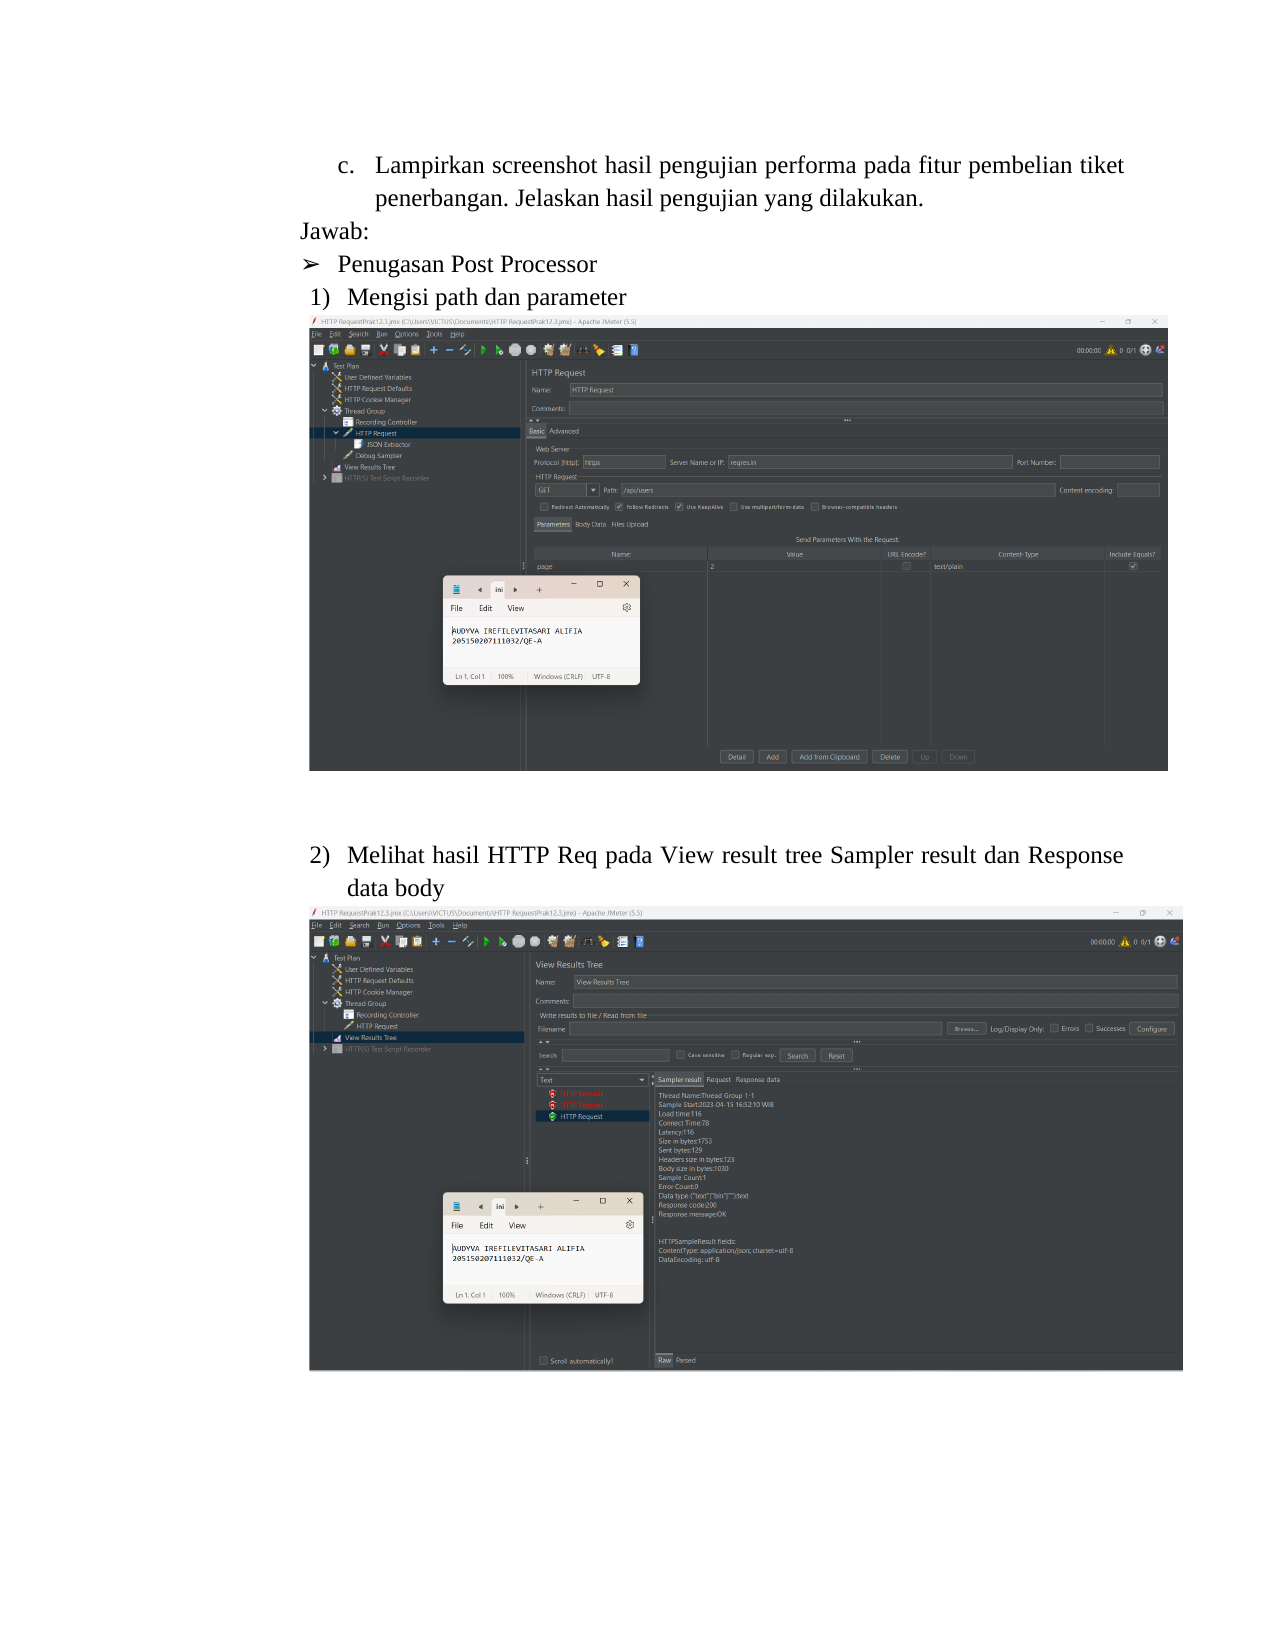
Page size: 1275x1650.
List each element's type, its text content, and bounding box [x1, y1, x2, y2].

picture [309, 906, 1183, 1372]
list Lampirkan screenshot hasil pengujian performa pada fitur pembelian tiket penerbangan. Jelaskan hasil pengujian yang dilakukan. [337, 150, 1125, 212]
text Jawab: [300, 216, 1125, 245]
list Melihat hasil HTTP Req pada View result tree Sampler result dan Response data body [309, 841, 1125, 902]
list Mengisi path dan parameter [309, 282, 1125, 311]
list Penugasan Post Processor [300, 249, 1125, 278]
picture [309, 315, 1168, 771]
